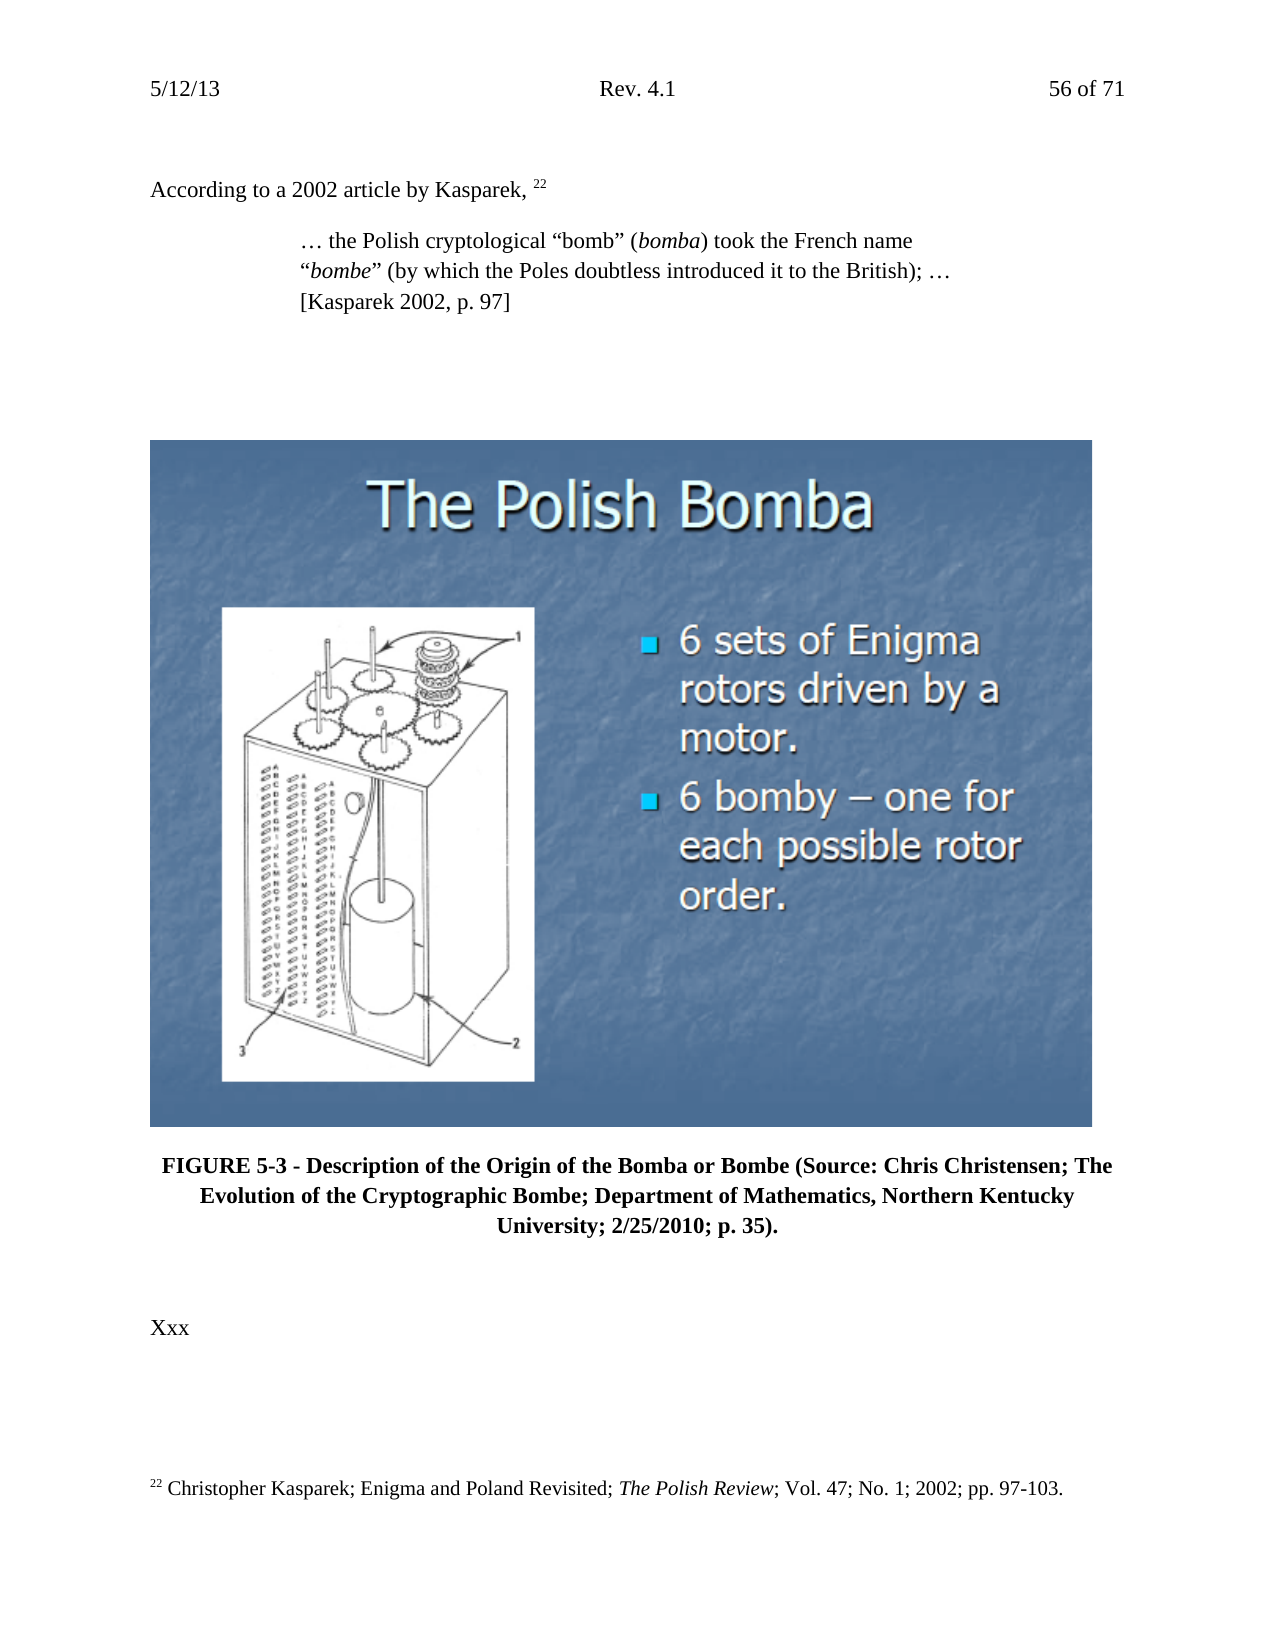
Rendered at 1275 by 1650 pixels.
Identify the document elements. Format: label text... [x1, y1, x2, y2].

text … the Polish cryptological “bomb” (bomba) took the French name “bombe” (by which the Poles doubtless introduced it to the British); … [Kasparek 2002, p. 97] [300, 227, 975, 314]
text FIGURE 5-3 - Description of the Origin of the Bomba or Bombe (Source: Chris Christensen; The Evolution of the Cryptographic Bombe; Department of Mathematics, Northern Kentucky University; 2/25/2010; p. 35). [150, 1152, 1125, 1238]
text According to a 2002 article by Kasparek, [150, 176, 1125, 203]
text Xxx [150, 1314, 1125, 1341]
